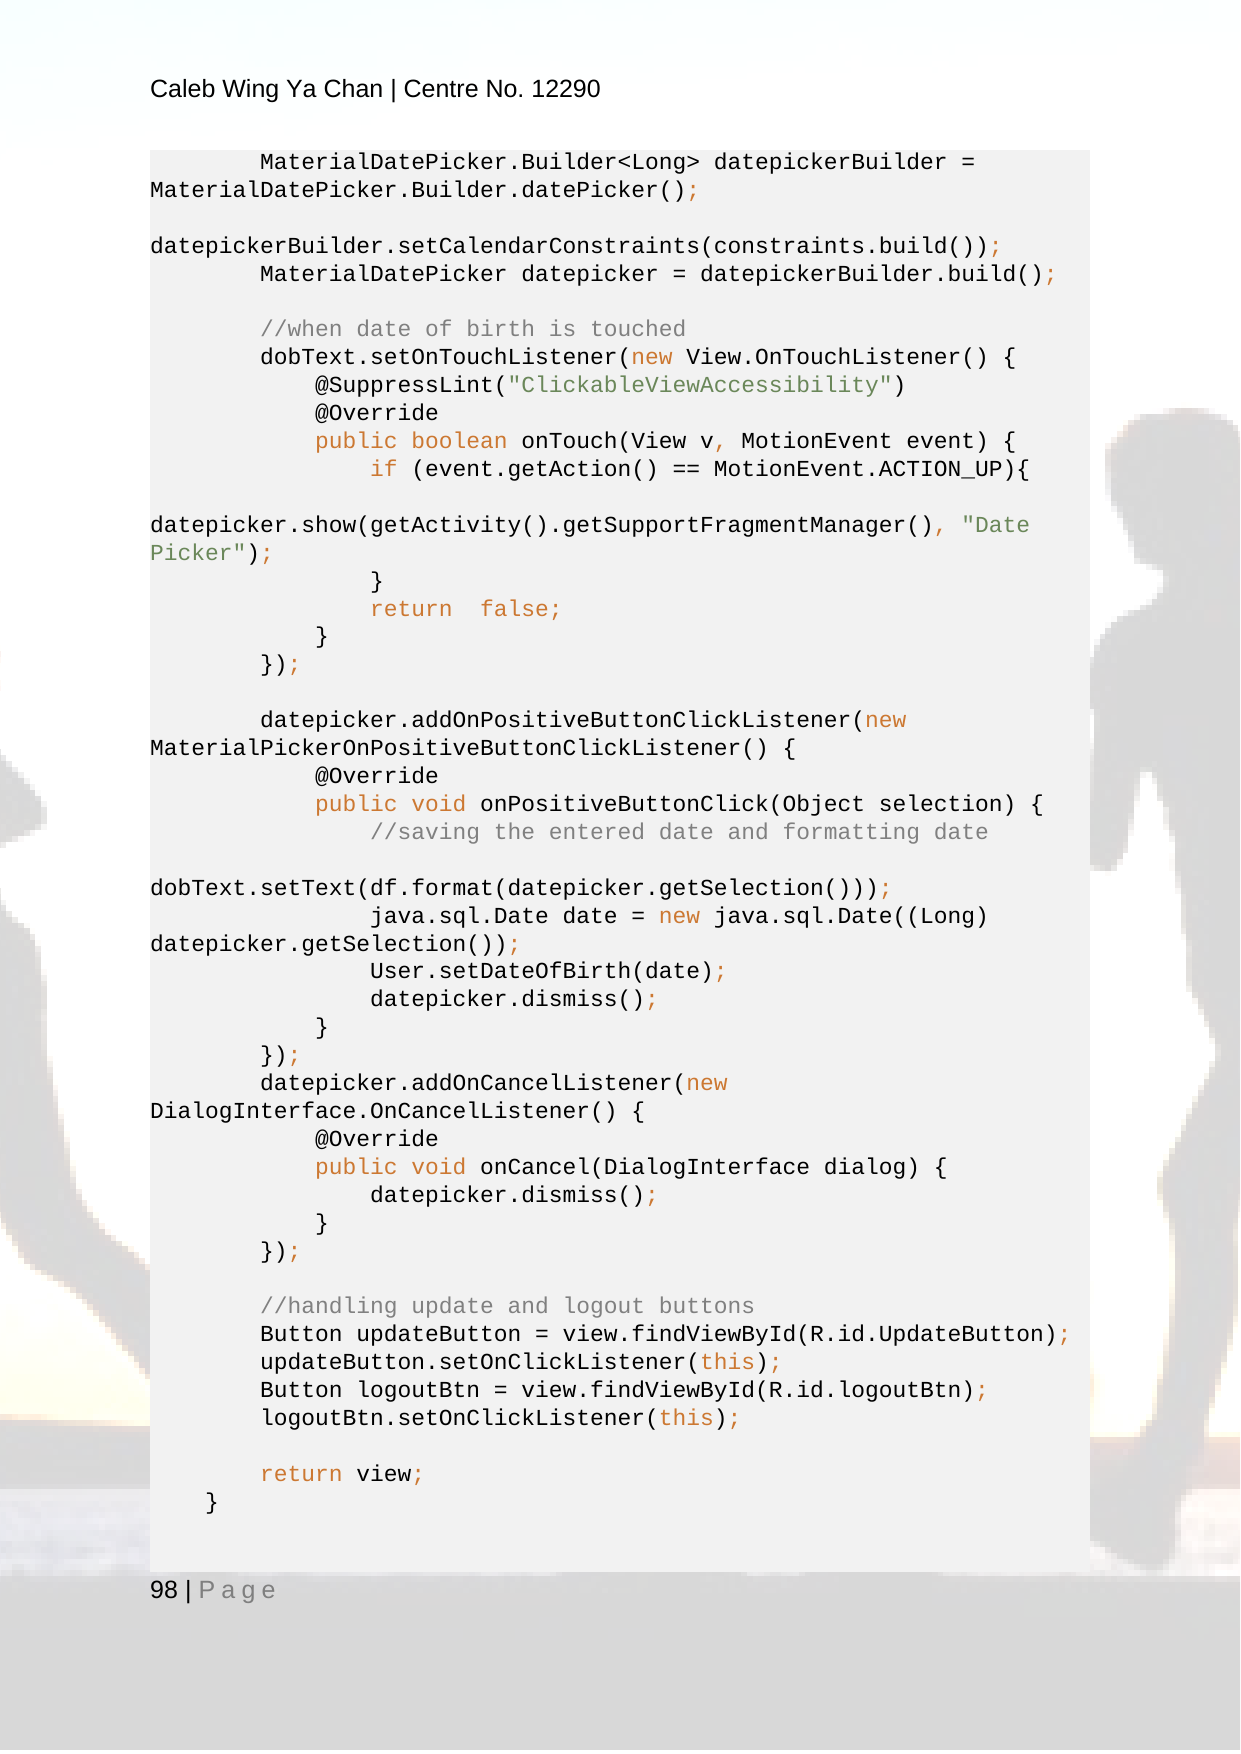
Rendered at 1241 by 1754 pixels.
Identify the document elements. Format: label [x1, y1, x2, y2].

text [150, 150, 1090, 1572]
